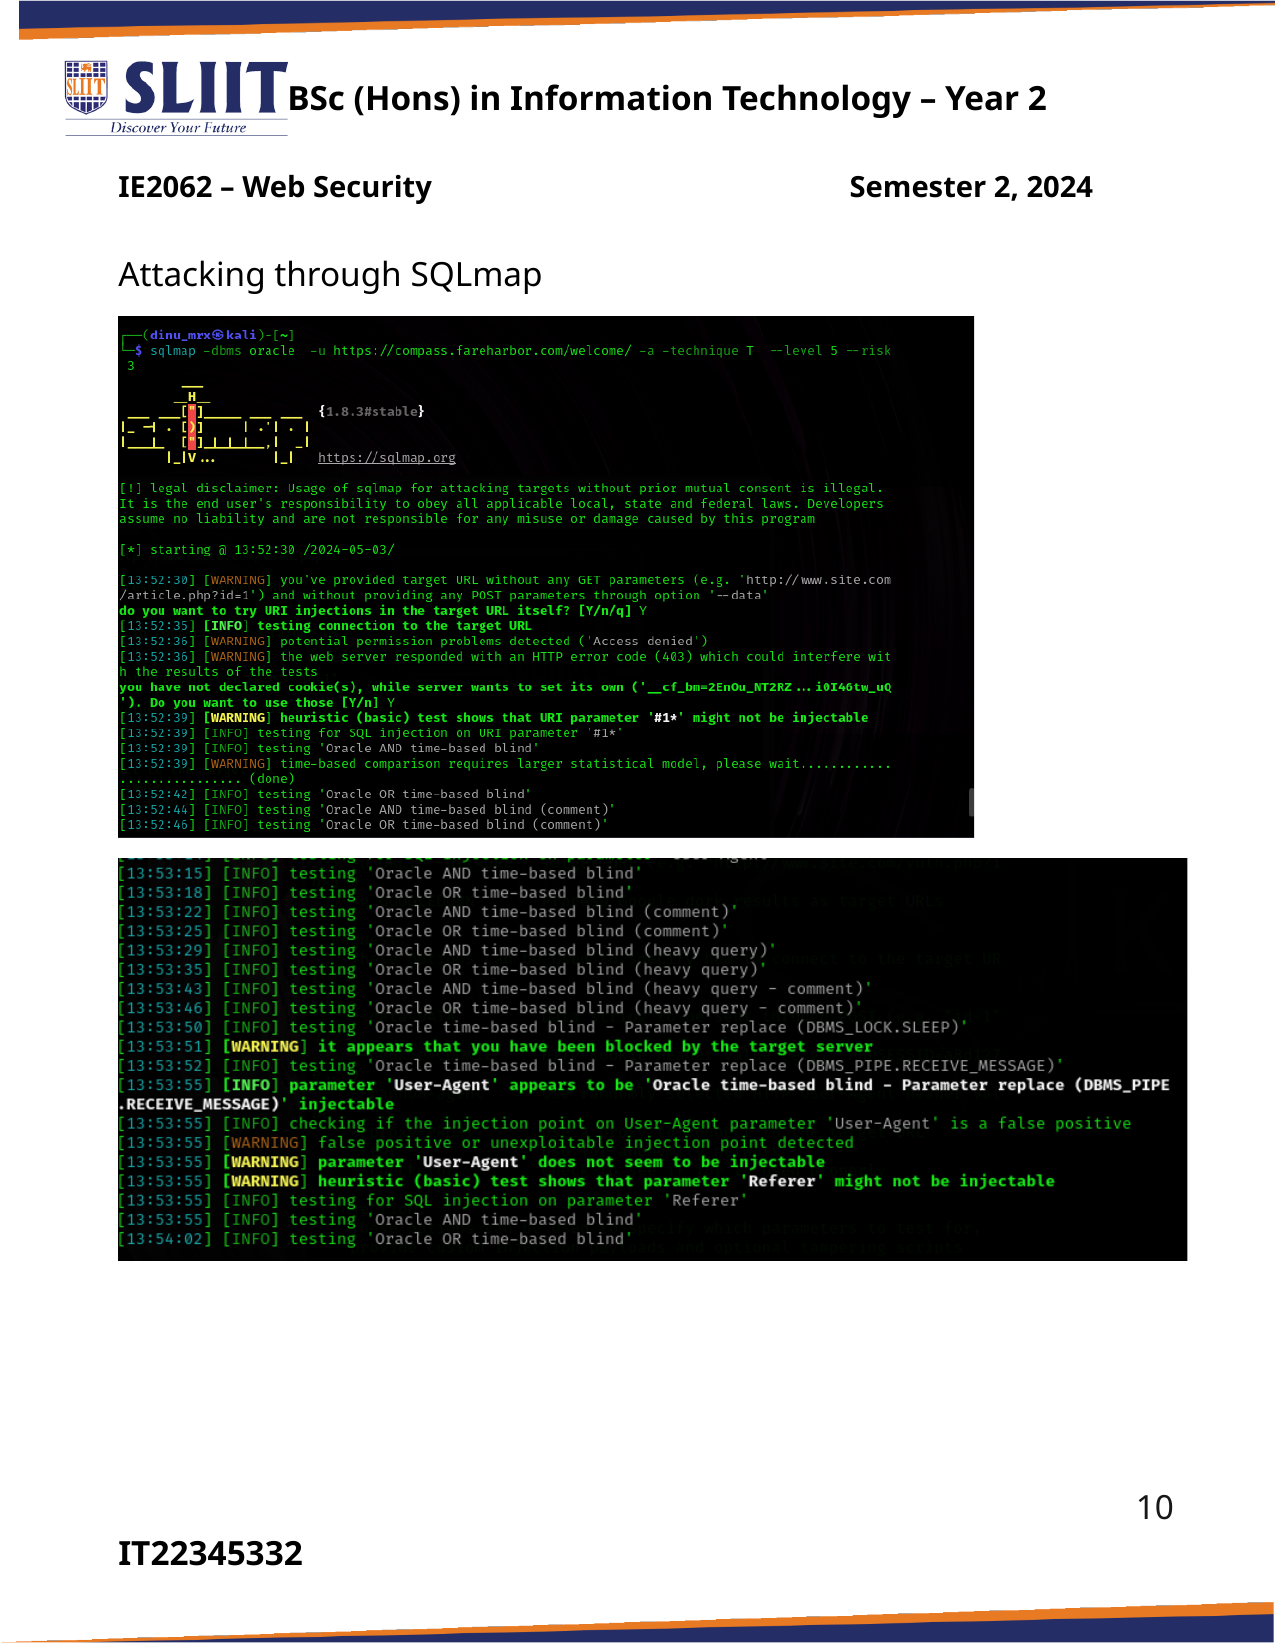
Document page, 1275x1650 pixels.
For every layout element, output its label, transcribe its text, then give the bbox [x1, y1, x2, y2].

picture [62, 57, 291, 137]
text Attacking through SQLmap [118, 251, 1216, 296]
picture [118, 858, 1188, 1261]
picture [20, 1, 1275, 44]
picture [118, 316, 975, 838]
